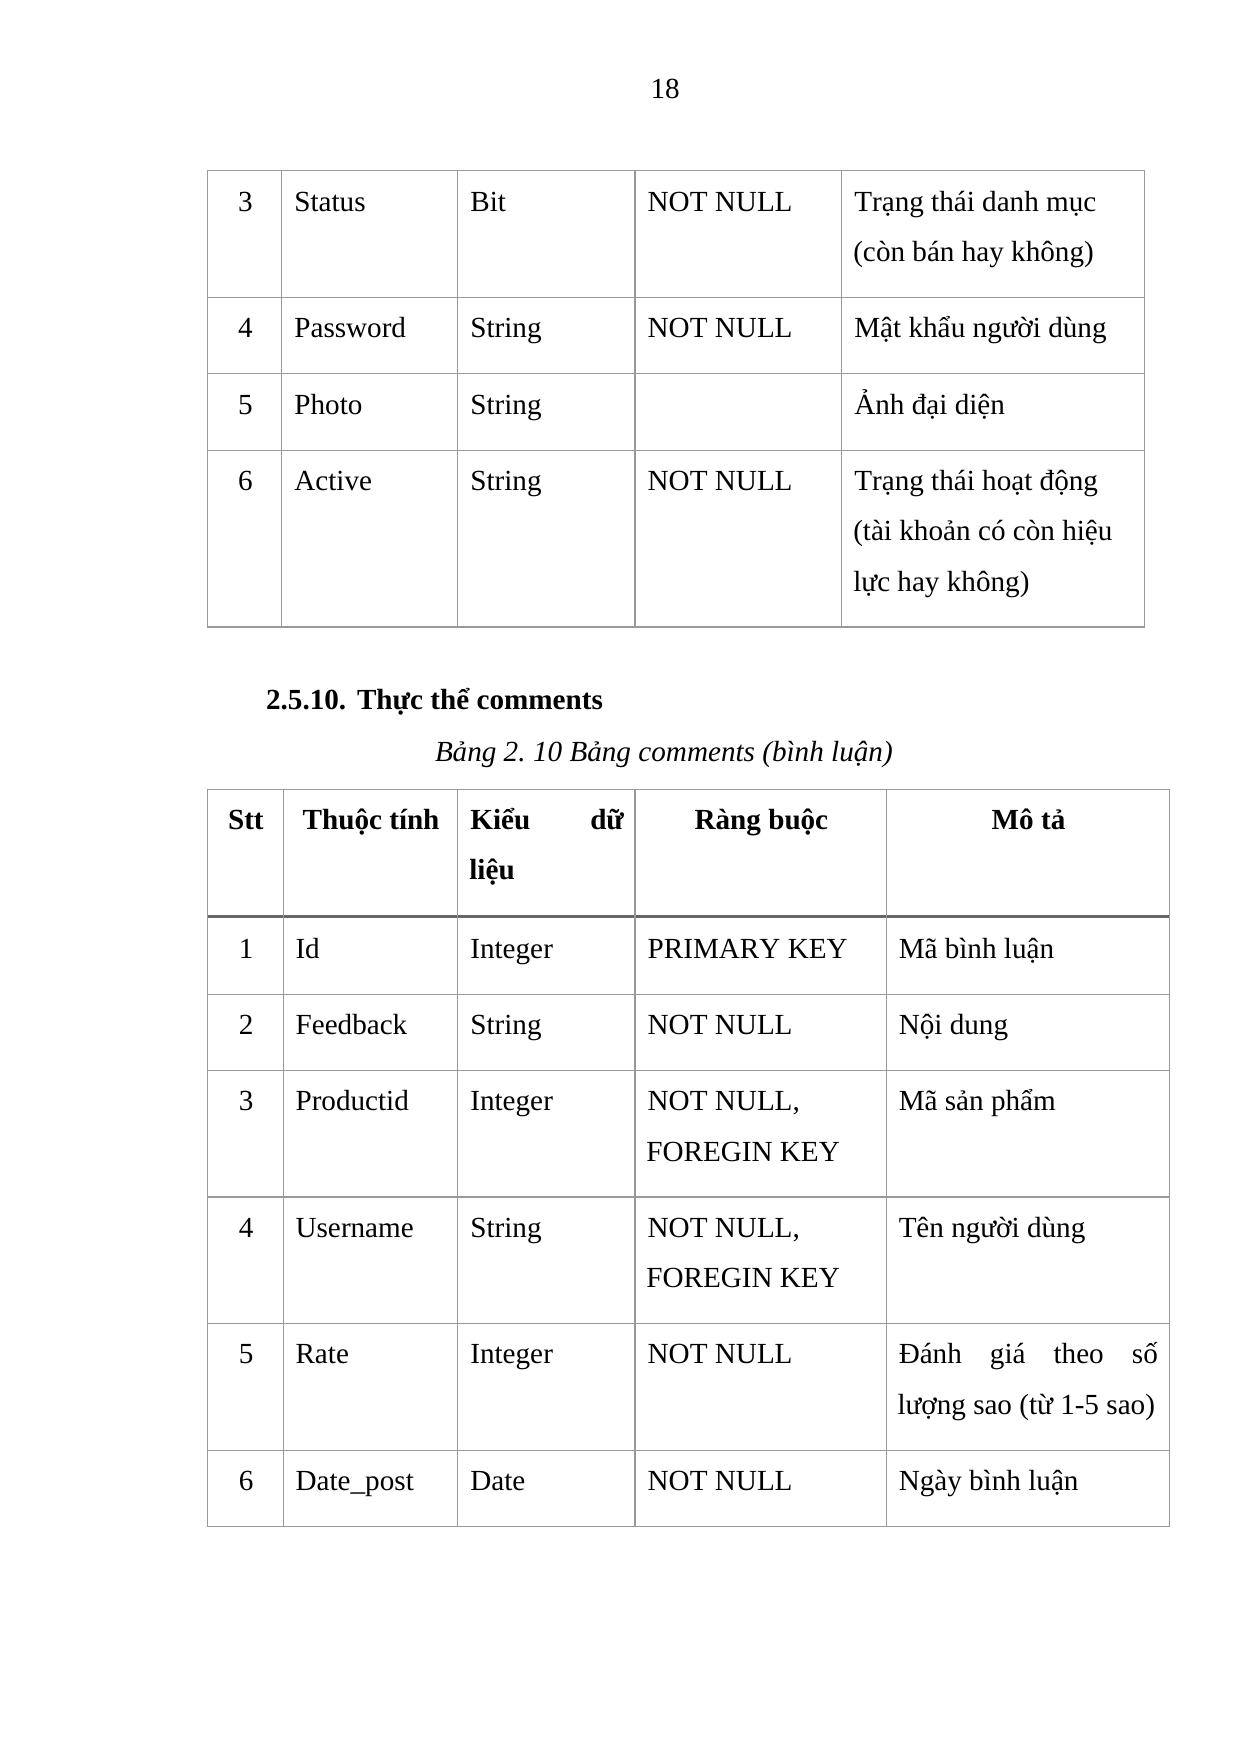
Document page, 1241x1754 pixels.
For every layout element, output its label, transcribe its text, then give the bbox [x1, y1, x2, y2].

table_cell Date [458, 1451, 634, 1526]
table_cell Id [284, 918, 457, 993]
table_cell 2 [208, 995, 283, 1070]
table_cell Nội dung [887, 995, 1169, 1070]
table_cell String [458, 298, 634, 373]
table_cell Đánh giá theo số lượng sao (từ 1-5 sao) [887, 1324, 1169, 1449]
subtitle Thực thể comments [236, 682, 1122, 716]
table_cell PRIMARY KEY [636, 918, 886, 993]
table_cell Bit [458, 171, 634, 297]
table_cell 6 [208, 451, 281, 626]
table_cell NOT NULL, FOREGIN KEY [636, 1198, 886, 1323]
table_cell NOT NULL [636, 298, 841, 373]
table_cell Trạng thái hoạt động (tài khoản có còn hiệu lực hay không) [842, 451, 1144, 626]
table_cell String [458, 995, 634, 1070]
table_cell [636, 374, 841, 449]
table_cell String [458, 451, 634, 626]
table_cell Date_post [284, 1451, 457, 1526]
table_cell Ảnh đại diện [842, 374, 1144, 449]
table_header Thuộc tính [284, 790, 457, 915]
table_cell Rate [284, 1324, 457, 1449]
table_cell String [458, 374, 634, 449]
table_cell 6 [208, 1451, 283, 1526]
table_cell Integer [458, 1071, 634, 1196]
table_cell 1 [208, 918, 283, 993]
table_cell Integer [458, 918, 634, 993]
table_cell Tên người dùng [887, 1198, 1169, 1323]
table_cell NOT NULL [636, 451, 841, 626]
table_cell Username [284, 1198, 457, 1323]
table_cell Integer [458, 1324, 634, 1449]
table_cell Status [282, 171, 457, 297]
table_cell Mã sản phẩm [887, 1071, 1169, 1196]
table_cell String [458, 1198, 634, 1323]
table_header Ràng buộc [636, 790, 886, 915]
table_cell Password [282, 298, 457, 373]
table_header Kiểu dữ liệu [458, 790, 634, 915]
table_cell NOT NULL, FOREGIN KEY [636, 1071, 886, 1196]
table_cell Mật khẩu người dùng [842, 298, 1144, 373]
table_cell Ngày bình luận [887, 1451, 1169, 1526]
table_cell 3 [208, 1071, 283, 1196]
table_cell NOT NULL [636, 1451, 886, 1526]
table_cell Productid [284, 1071, 457, 1196]
table_cell 4 [208, 1198, 283, 1323]
table_cell Photo [282, 374, 457, 449]
table_cell NOT NULL [636, 1324, 886, 1449]
table_cell NOT NULL [636, 995, 886, 1070]
table_header Stt [208, 790, 283, 915]
table_cell Trạng thái danh mục (còn bán hay không) [842, 171, 1144, 297]
table_cell 5 [208, 1324, 283, 1449]
table_cell 4 [208, 298, 281, 373]
table_cell Active [282, 451, 457, 626]
table_cell Mã bình luận [887, 918, 1169, 993]
table_cell Feedback [284, 995, 457, 1070]
table_cell 5 [208, 374, 281, 449]
table_header Mô tả [887, 790, 1169, 915]
text Bảng 2. 10 Bảng comments (bình luận) [207, 734, 1122, 768]
table_cell NOT NULL [636, 171, 841, 297]
table_cell 3 [208, 171, 281, 297]
